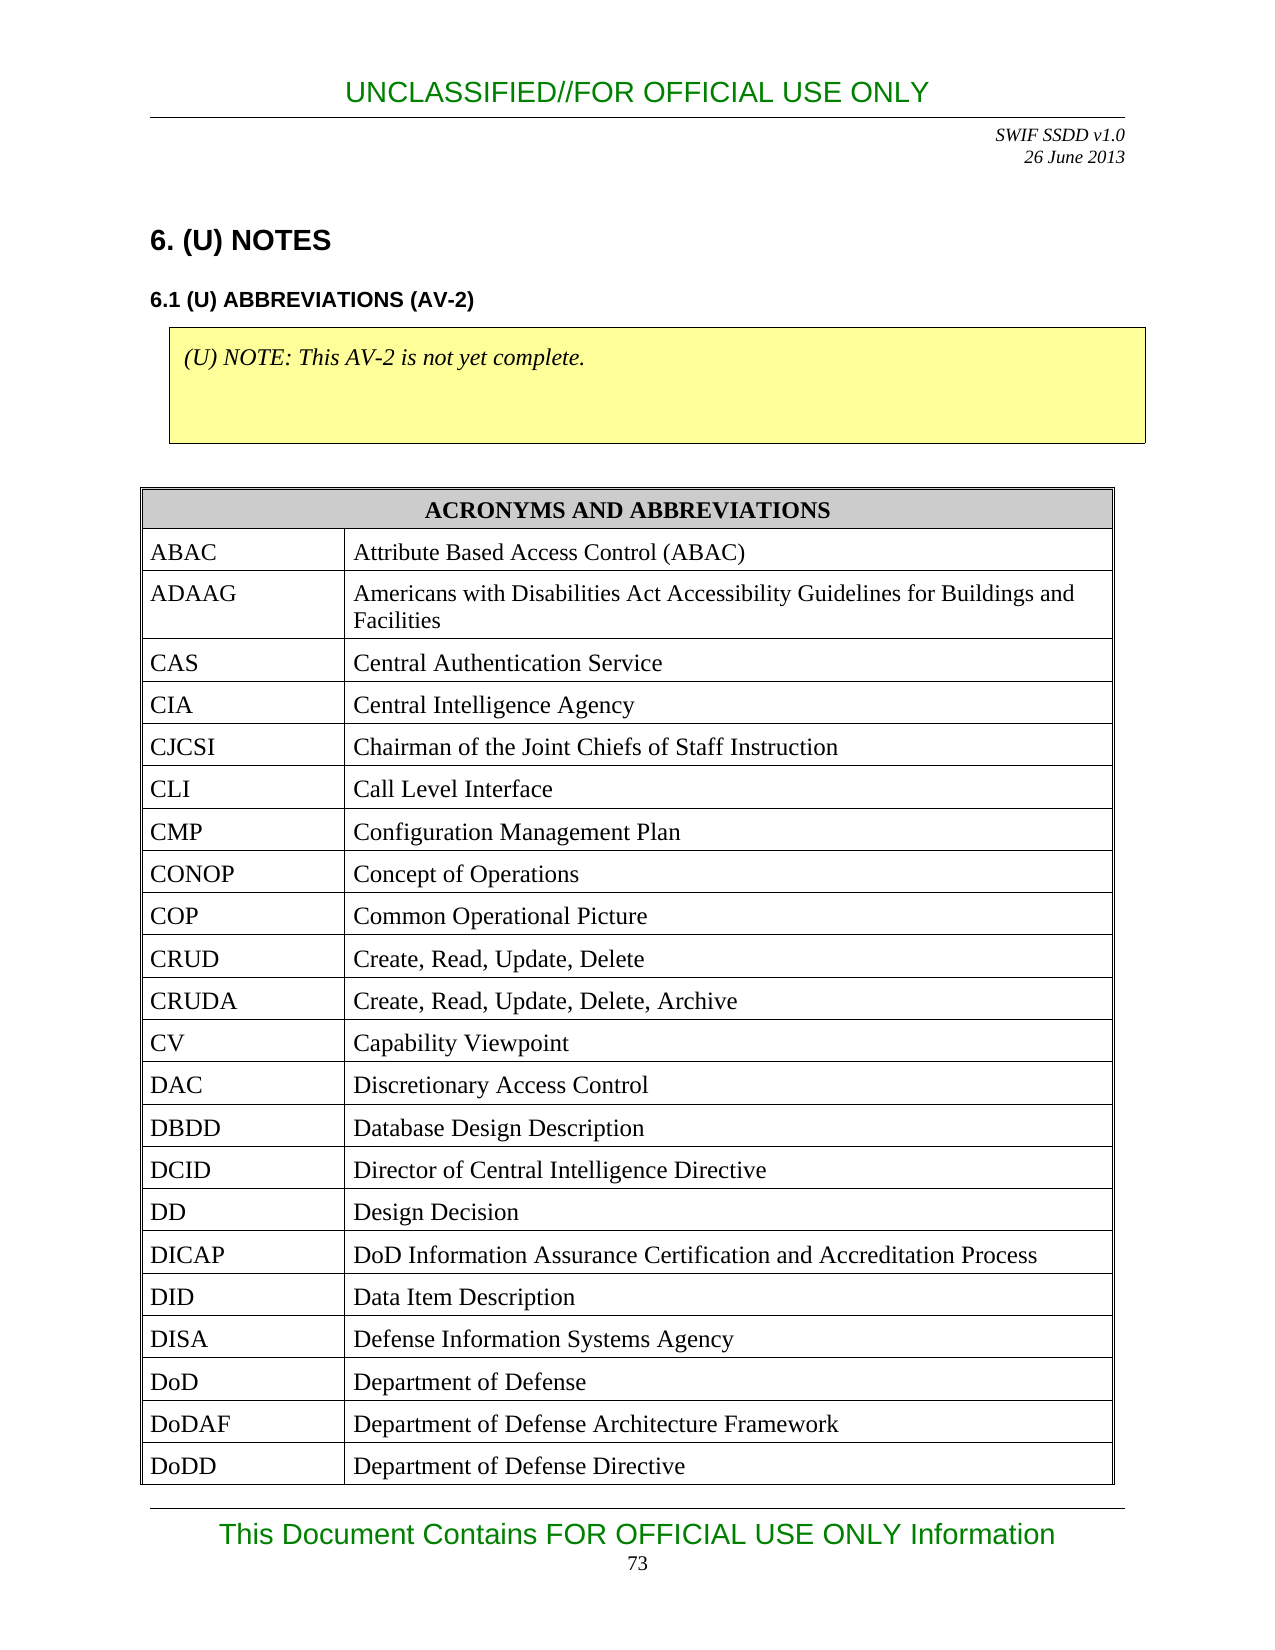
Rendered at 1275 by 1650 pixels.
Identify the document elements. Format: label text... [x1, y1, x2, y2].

table_cell Create, Read, Update, Delete, Archive [345, 978, 1112, 1019]
table_cell Defense Information Systems Agency [345, 1316, 1112, 1357]
table_cell Central Intelligence Agency [345, 682, 1112, 723]
table_cell Call Level Interface [345, 766, 1112, 807]
table_cell Database Design Description [345, 1105, 1112, 1146]
table_cell CV [143, 1020, 344, 1061]
table_cell CRUDA [143, 978, 344, 1019]
table_cell Central Authentication Service [345, 639, 1112, 681]
table_cell DBDD [143, 1105, 344, 1146]
table_cell CONOP [143, 851, 344, 892]
table_cell DISA [143, 1316, 344, 1357]
table_cell Department of Defense Architecture Framework [345, 1401, 1112, 1442]
table_cell ABAC [143, 529, 344, 569]
table_cell Americans with Disabilities Act Accessibility Guidelines for Buildings and Facilities [345, 571, 1112, 638]
table_cell Concept of Operations [345, 851, 1112, 892]
table_cell DoDD [143, 1443, 344, 1484]
table_cell Discretionary Access Control [345, 1062, 1112, 1103]
table_cell DCID [143, 1147, 344, 1188]
table_cell DoD [143, 1358, 344, 1399]
table_cell Department of Defense Directive [345, 1443, 1112, 1484]
table_cell CLI [143, 766, 344, 807]
table_cell Design Decision [345, 1189, 1112, 1230]
table_cell Capability Viewpoint [345, 1020, 1112, 1061]
table_cell Common Operational Picture [345, 893, 1112, 934]
table_cell DD [143, 1189, 344, 1230]
table_cell Create, Read, Update, Delete [345, 935, 1112, 977]
table_cell Department of Defense [345, 1358, 1112, 1399]
table_cell CRUD [143, 935, 344, 977]
subtitle (U) NOTES [150, 222, 1125, 256]
table_cell Attribute Based Access Control (ABAC) [345, 529, 1112, 569]
table_cell DICAP [143, 1231, 344, 1273]
table_cell DoDAF [143, 1401, 344, 1442]
table_cell ADAAG [143, 571, 344, 638]
table_cell Configuration Management Plan [345, 809, 1112, 850]
subtitle (U) Abbreviations (AV-2) [150, 287, 1125, 312]
table_cell Data Item Description [345, 1274, 1112, 1315]
table_header ACRONYMS AND ABBREVIATIONS [143, 490, 1112, 528]
table_cell COP [143, 893, 344, 934]
table_cell DoD Information Assurance Certification and Accreditation Process [345, 1231, 1112, 1273]
table_cell DID [143, 1274, 344, 1315]
table_cell Chairman of the Joint Chiefs of Staff Instruction [345, 724, 1112, 765]
table_cell CJCSI [143, 724, 344, 765]
table_cell Director of Central Intelligence Directive [345, 1147, 1112, 1188]
table_cell DAC [143, 1062, 344, 1103]
table_cell CIA [143, 682, 344, 723]
table_cell CAS [143, 639, 344, 681]
table_cell CMP [143, 809, 344, 850]
